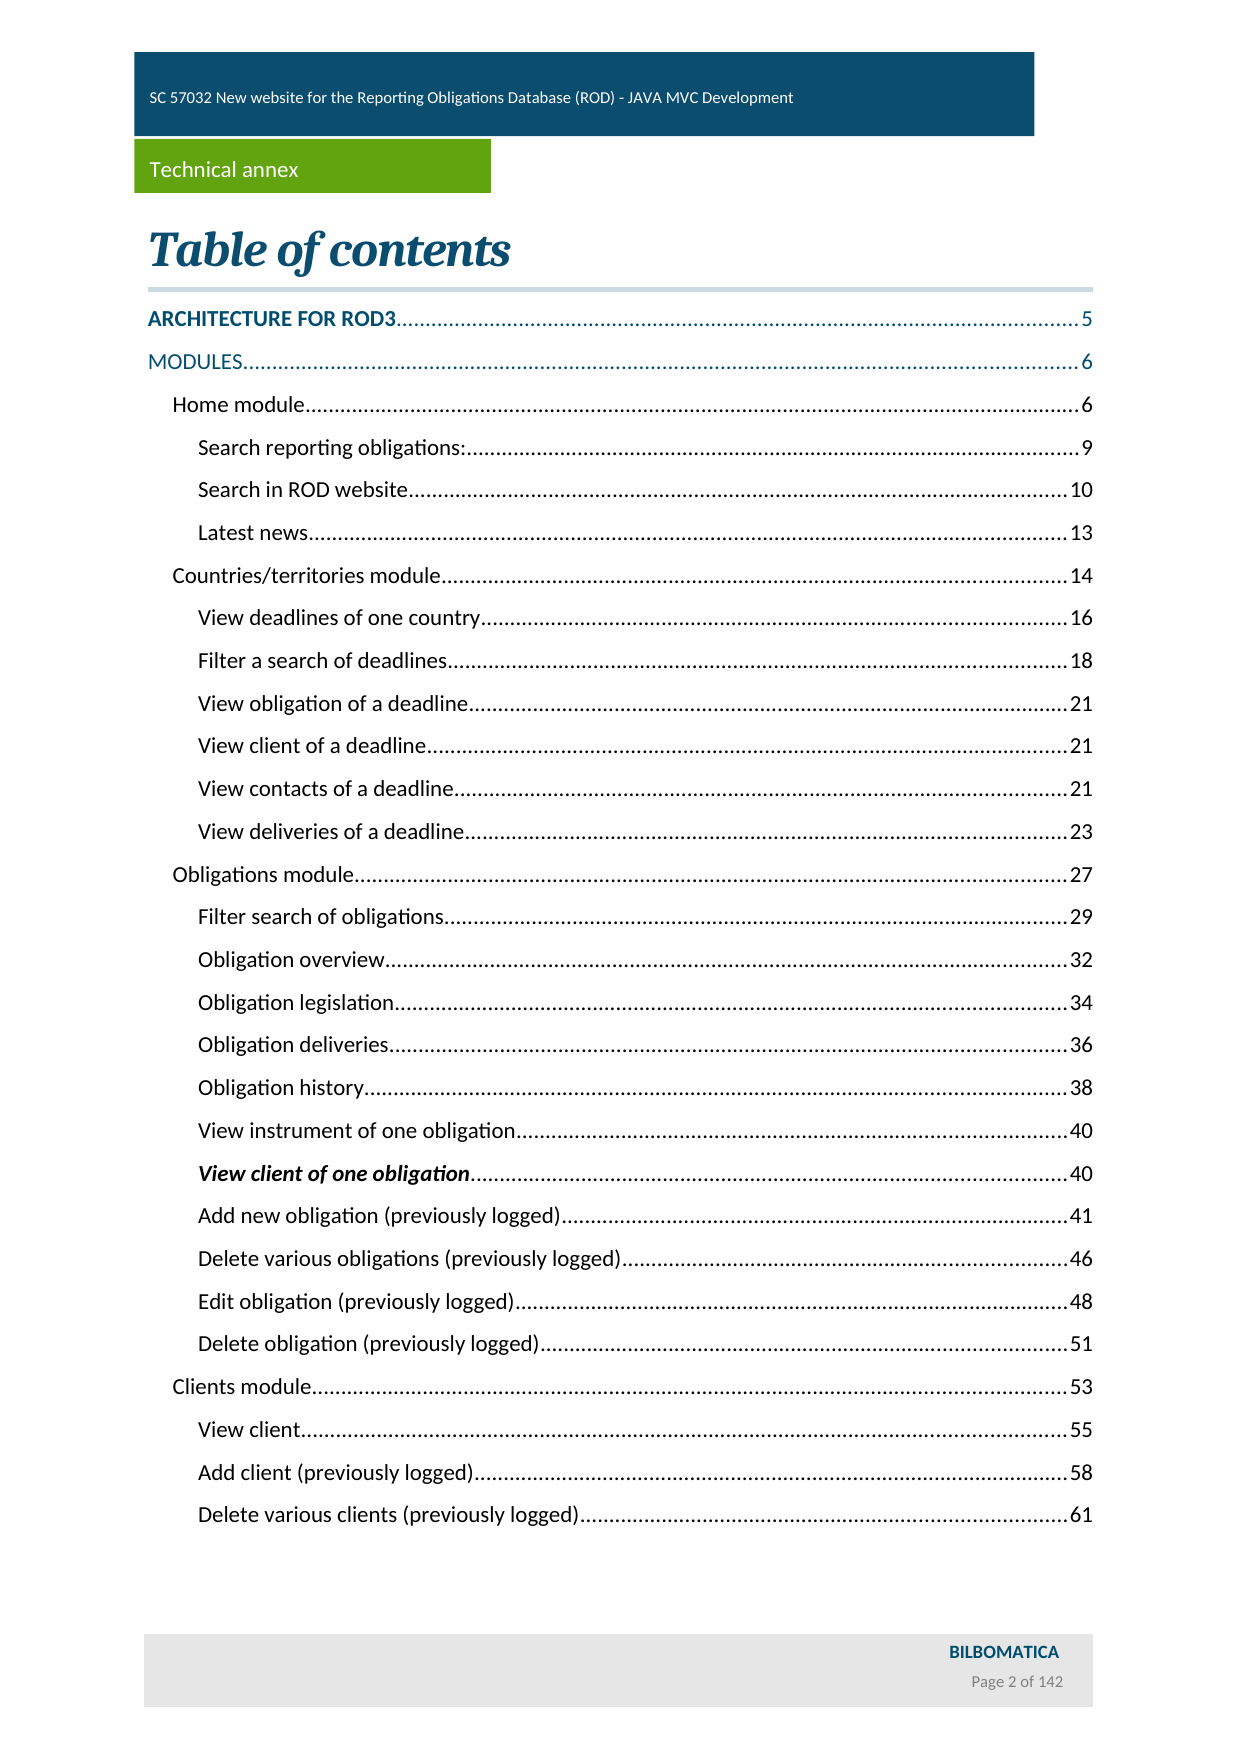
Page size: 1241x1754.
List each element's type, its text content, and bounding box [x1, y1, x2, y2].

text View client of a deadline 21 [198, 732, 1093, 760]
text Obligation legislation 34 [198, 988, 1093, 1016]
text View instrument of one obligation 40 [198, 1116, 1093, 1144]
text Home module 6 [172, 390, 1093, 418]
text Obligation history 38 [198, 1073, 1093, 1101]
text Search in ROD website 10 [198, 475, 1093, 503]
text Filter a search of deadlines 18 [198, 646, 1093, 674]
text View obligation of a deadline 21 [198, 689, 1093, 717]
text View client 55 [198, 1415, 1093, 1443]
text Countries/territories module 14 [172, 561, 1093, 589]
text View deadlines of one country 16 [198, 603, 1093, 632]
text Add new obligation (previously logged) 41 [198, 1201, 1093, 1229]
text View client of one obligation 40 [198, 1159, 1093, 1187]
text Delete obligation (previously logged) 51 [198, 1329, 1093, 1358]
title Table of contents [148, 222, 1093, 287]
text Edit obligation (previously logged) 48 [198, 1287, 1093, 1315]
text Architecture for ROD3 5 [148, 304, 1093, 333]
text Obligation deliveries 36 [198, 1031, 1093, 1059]
text View deliveries of a deadline 23 [198, 817, 1093, 845]
text Latest news 13 [198, 518, 1093, 546]
text Clients module 53 [172, 1372, 1093, 1400]
text Filter search of obligations 29 [198, 902, 1093, 931]
text Delete various obligations (previously logged) 46 [198, 1244, 1093, 1272]
text Obligations module 27 [172, 860, 1093, 888]
text View contacts of a deadline 21 [198, 774, 1093, 802]
text Search reporting obligations: 9 [198, 433, 1093, 461]
text Obligation overview 32 [198, 945, 1093, 973]
text Add client (previously logged) 58 [198, 1458, 1093, 1486]
text Modules 6 [148, 347, 1093, 375]
text Delete various clients (previously logged) 61 [198, 1500, 1093, 1528]
